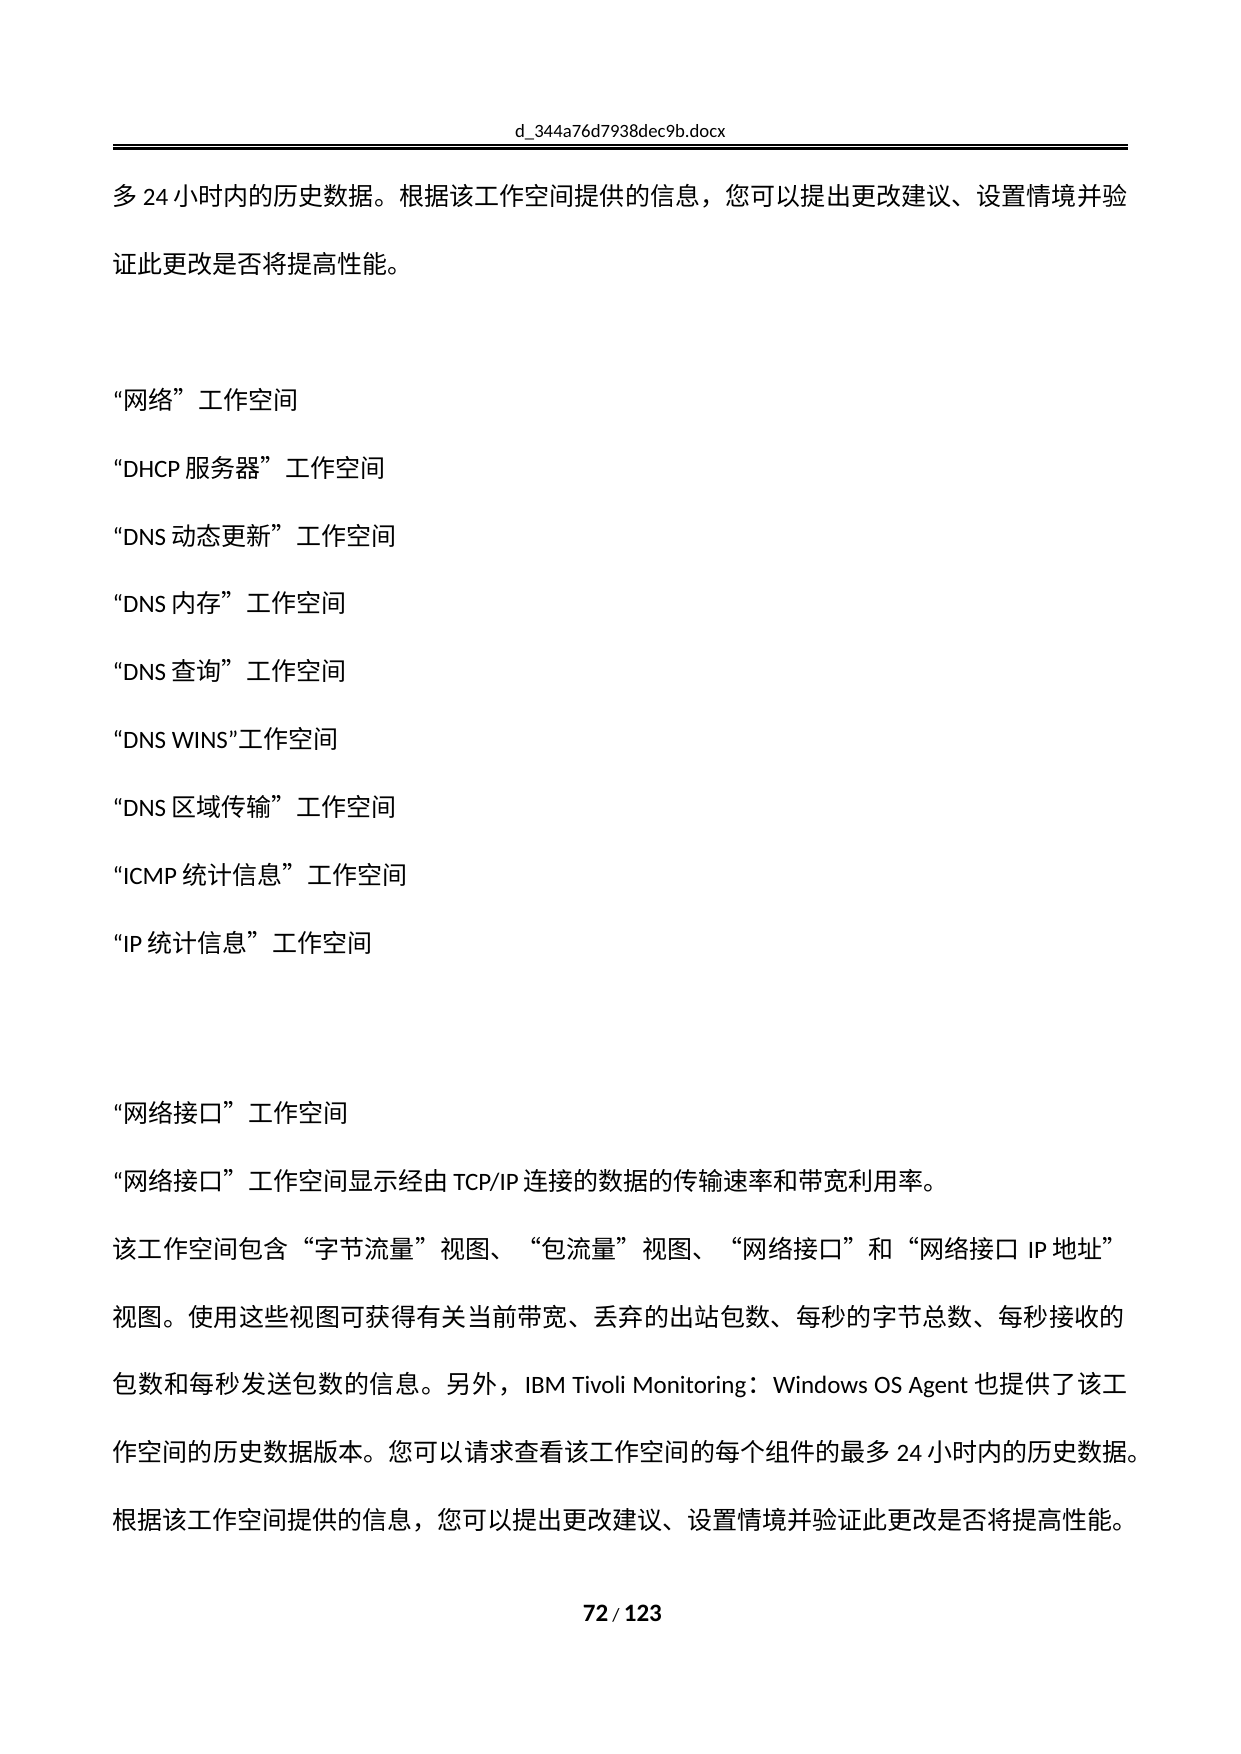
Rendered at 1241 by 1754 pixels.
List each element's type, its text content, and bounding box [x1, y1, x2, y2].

text “DHCP服务器”工作空间 [112, 432, 1128, 500]
text “DNS内存”工作空间 [112, 568, 1128, 636]
text 该工作空间包含“字节流量”视图、“包流量”视图、“网络接口”和“网络接口IP地址”视图。使用这些视图可获得有关当前带宽、丢弃的出站包数、每秒的字节总数、每秒接收的包数和每秒发送包数的信息。另外，IBM Tivoli Monitoring：Windows OS Agent也提供了该工作空间的历史数据版本。您可以请求查看该工作空间的每个组件的最多24小时内的历史数据。根据该工作空间提供的信息，您可以提出更改建议、设置情境并验证此更改是否将提高性能。 [112, 1213, 1128, 1553]
text “IP统计信息”工作空间 [112, 908, 1128, 976]
text “ICMP统计信息”工作空间 [112, 840, 1128, 908]
text “DNS查询”工作空间 [112, 636, 1128, 704]
text “DNS WINS”工作空间 [112, 704, 1128, 772]
text “网络接口”工作空间显示经由TCP/IP连接的数据的传输速率和带宽利用率。 [112, 1145, 1128, 1213]
text “DNS区域传输”工作空间 [112, 772, 1128, 840]
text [112, 161, 1128, 296]
text “网络接口”工作空间 [112, 1077, 1128, 1145]
text “网络”工作空间 [112, 364, 1128, 432]
text “DNS动态更新”工作空间 [112, 500, 1128, 568]
